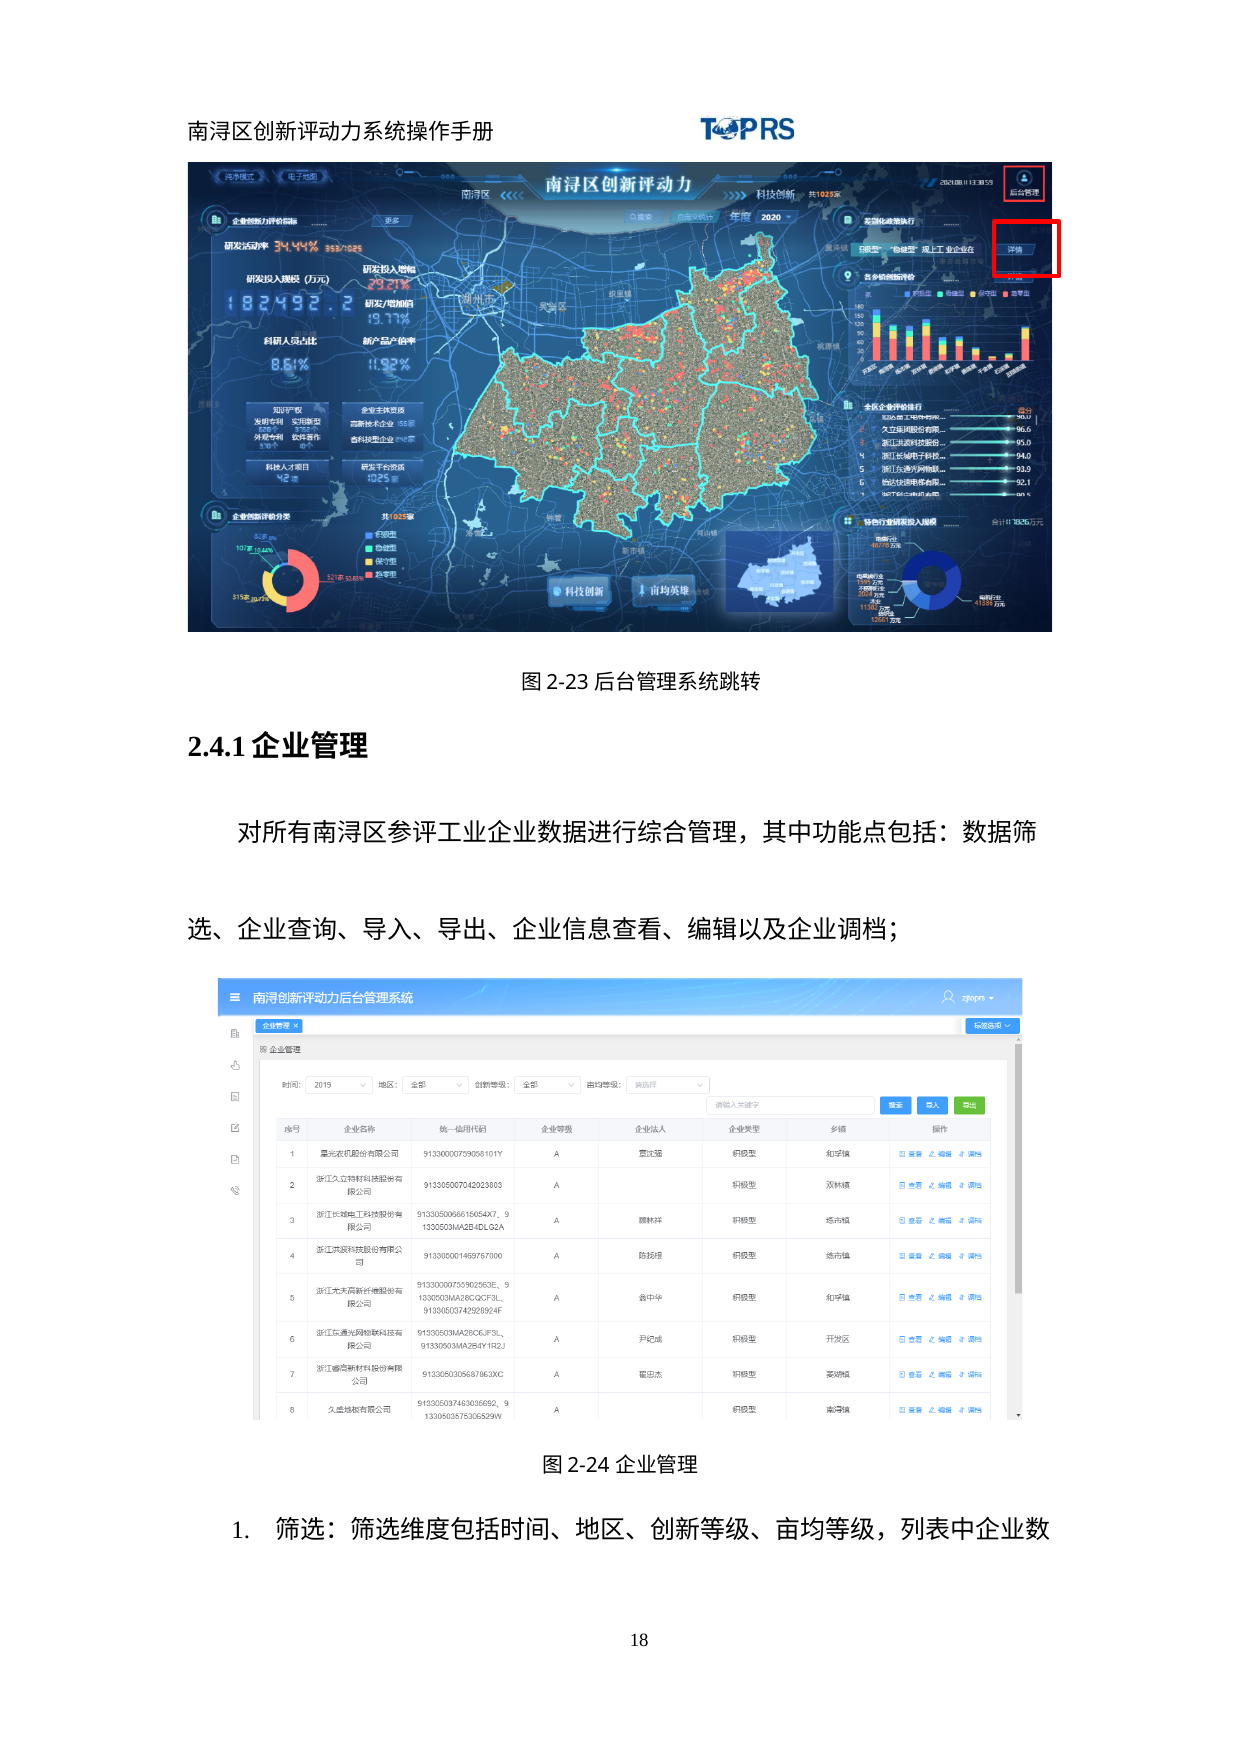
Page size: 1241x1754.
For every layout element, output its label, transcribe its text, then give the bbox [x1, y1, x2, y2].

picture [699, 116, 795, 140]
subtitle 2.4.1企业管理 [187, 711, 1053, 776]
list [231, 1495, 1053, 1560]
text 图2-23 后台管理系统跳转 [187, 664, 1053, 696]
picture [187, 162, 1053, 632]
picture [996, 224, 1053, 274]
picture [217, 978, 1023, 1420]
text 对所有南浔区参评工业企业数据进行综合管理，其中功能点包括：数据筛选、企业查询、导入、导出、企业信息查看、编辑以及企业调档； [187, 798, 1053, 960]
text 图2-24 企业管理 [187, 1448, 1053, 1480]
